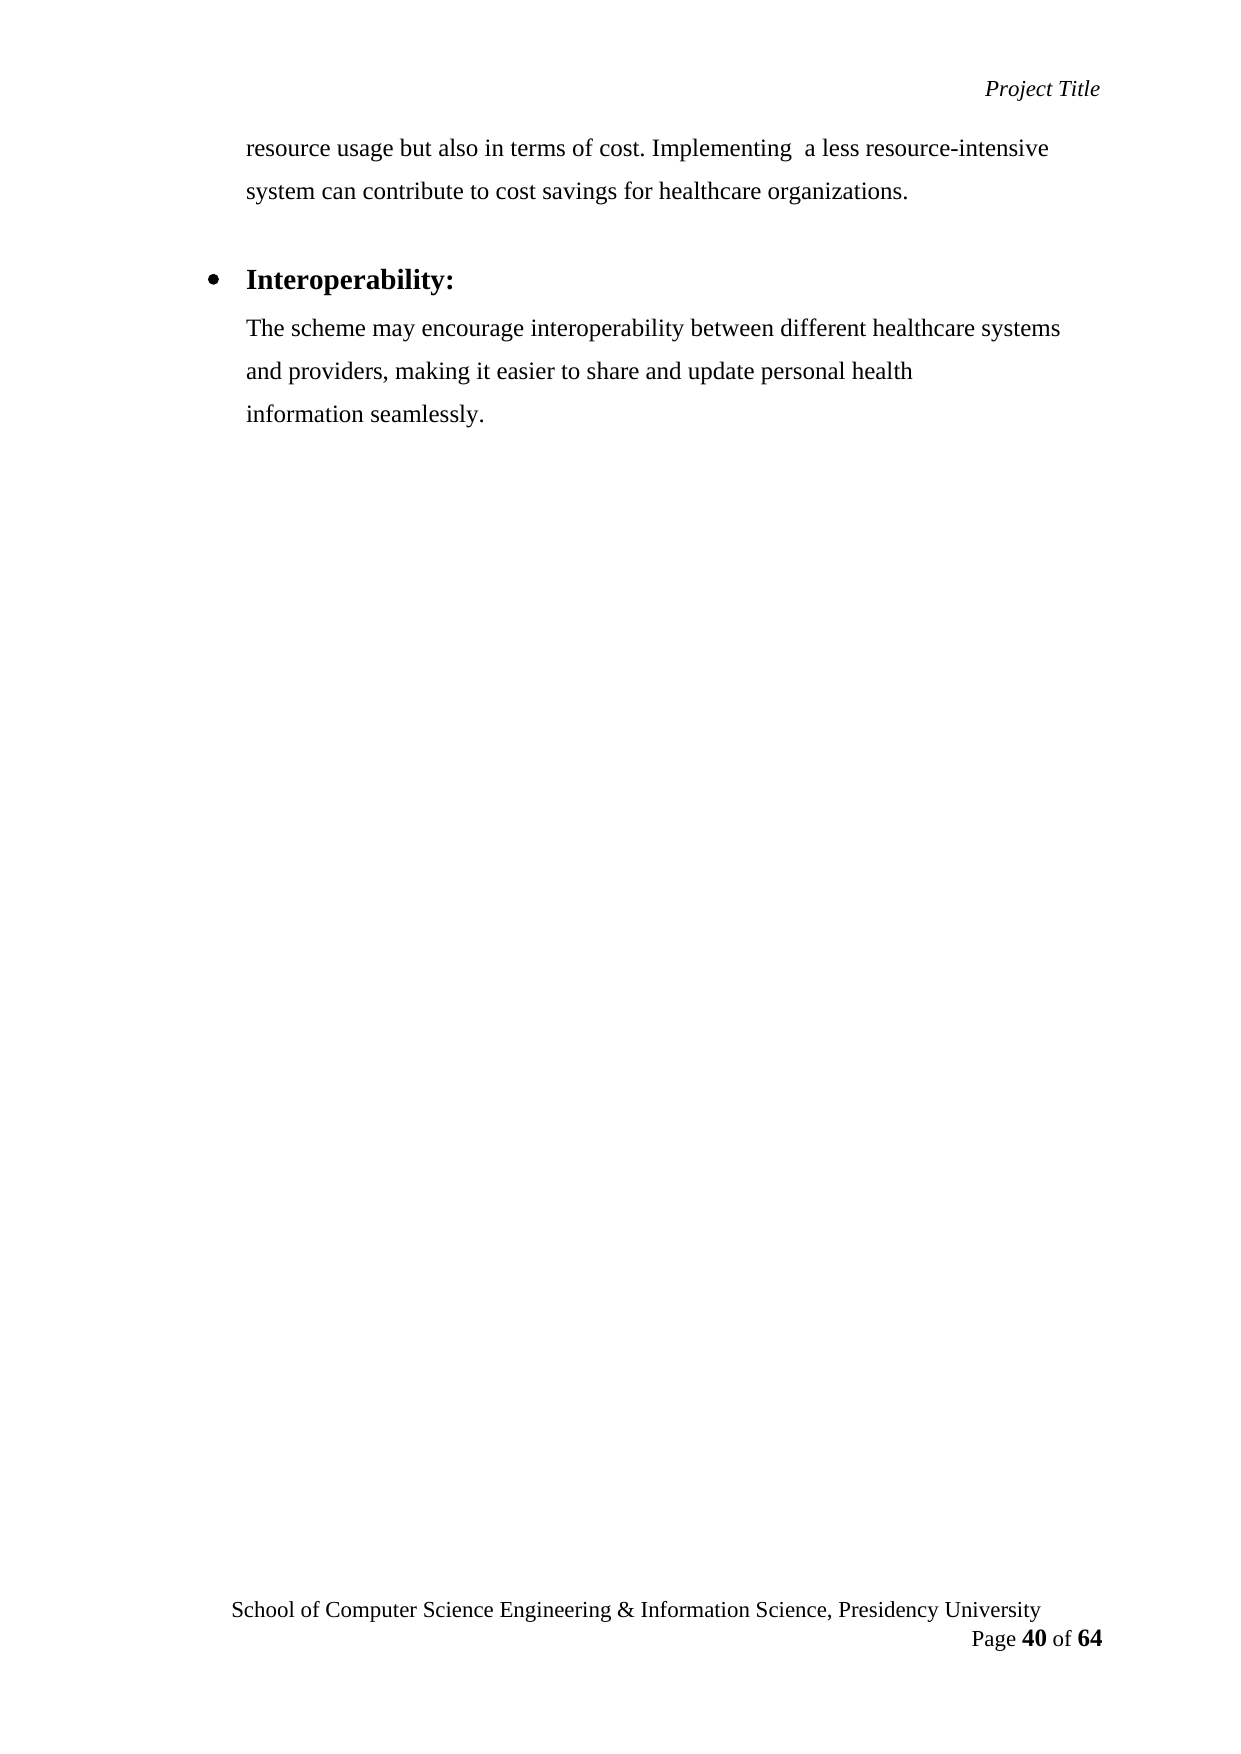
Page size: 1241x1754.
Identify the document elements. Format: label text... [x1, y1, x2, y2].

list Interoperability: [208, 262, 1102, 296]
list The scheme may encourage interoperability between different healthcare systems and providers, making it easier to share and update personal health information seamlessly. [246, 313, 1102, 428]
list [246, 133, 1102, 205]
